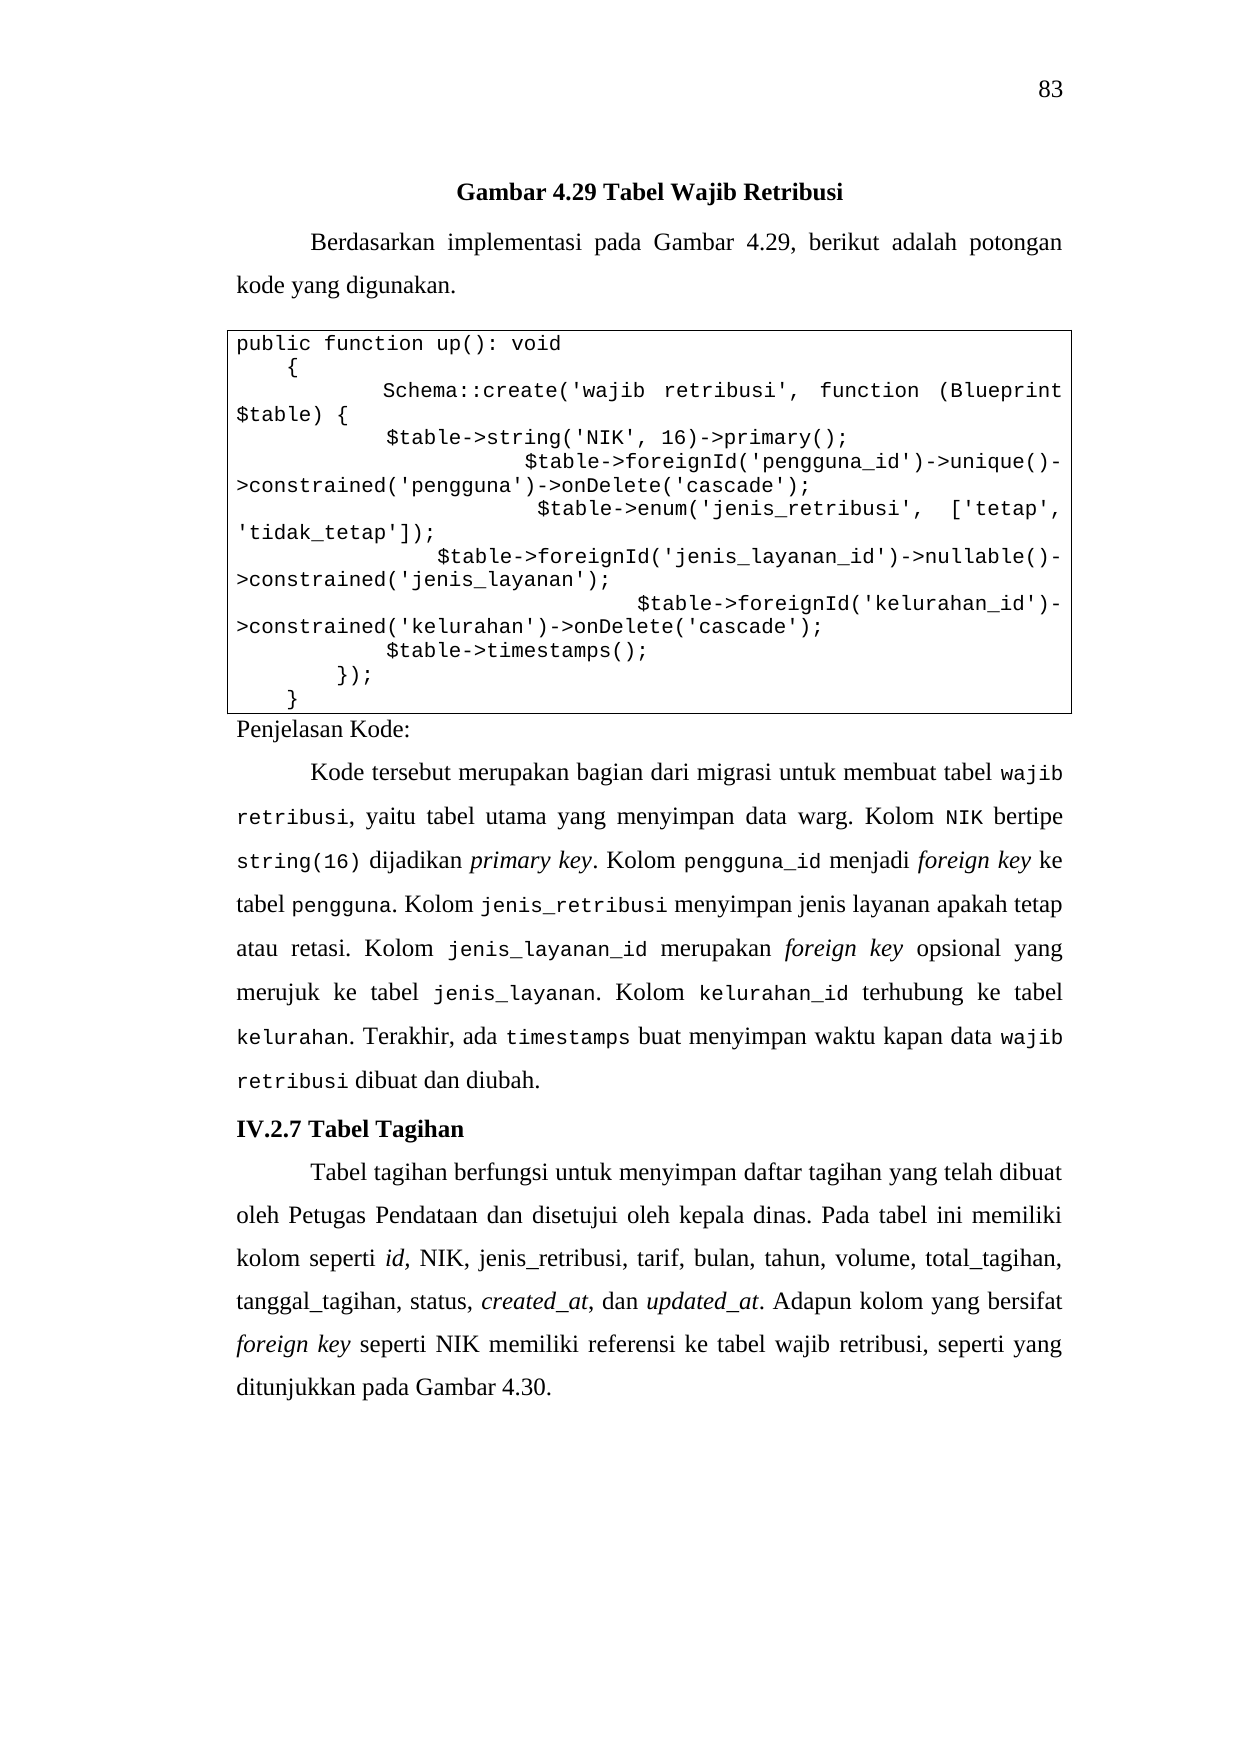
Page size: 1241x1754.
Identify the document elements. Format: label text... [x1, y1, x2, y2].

text Berdasarkan implementasi pada Gambar 4.29, berikut adalah potongan kode yang digunakan. [236, 227, 1063, 299]
text $table->foreignId('jenis_layanan_id')->nullable()->constrained('jenis_layanan'); [236, 546, 1063, 593]
text Schema::create('wajib retribusi', function (Blueprint $table) { [236, 380, 1063, 427]
text $table->foreignId('kelurahan_id')->constrained('kelurahan')->onDelete('cascade'); [236, 593, 1063, 640]
text }); [236, 664, 1063, 684]
text Penjelasan Kode: [236, 714, 1063, 743]
text { [236, 356, 1063, 380]
text $table->timestamps(); [236, 640, 1063, 664]
text $table->enum('jenis_retribusi', ['tetap', 'tidak_tetap']); [236, 498, 1063, 546]
text Gambar 4.29 Tabel Wajib Retribusi [236, 177, 1063, 206]
text public function up(): void [228, 331, 1071, 356]
text Tabel tagihan berfungsi untuk menyimpan daftar tagihan yang telah dibuat oleh Petugas Pendataan dan disetujui oleh kepala dinas. Pada tabel ini memiliki kolom seperti id, NIK, jenis_retribusi, tarif, bulan, tahun, volume, total_tagihan, tanggal_tagihan, status, created_at, dan updated_at. Adapun kolom yang bersifat foreign key seperti NIK memiliki referensi ke tabel wajib retribusi, seperti yang ditunjukkan pada Gambar 4.30. [236, 1157, 1063, 1401]
text } [228, 684, 1071, 713]
text $table->foreignId('pengguna_id')->unique()->constrained('pengguna')->onDelete('cascade'); [236, 451, 1063, 498]
subtitle Tabel Tagihan [236, 1114, 1063, 1142]
text Kode tersebut merupakan bagian dari migrasi untuk membuat tabel wajib retribusi, yaitu tabel utama yang menyimpan data warg. Kolom NIK bertipe string(16) dijadikan primary key. Kolom pengguna_id menjadi foreign key ke tabel pengguna. Kolom jenis_retribusi menyimpan jenis layanan apakah tetap atau retasi. Kolom jenis_layanan_id merupakan foreign key opsional yang merujuk ke tabel jenis_layanan. Kolom kelurahan_id terhubung ke tabel kelurahan. Terakhir, ada timestamps buat menyimpan waktu kapan data wajib retribusi dibuat dan diubah. [236, 757, 1063, 1095]
text $table->string('NIK', 16)->primary(); [236, 427, 1063, 451]
